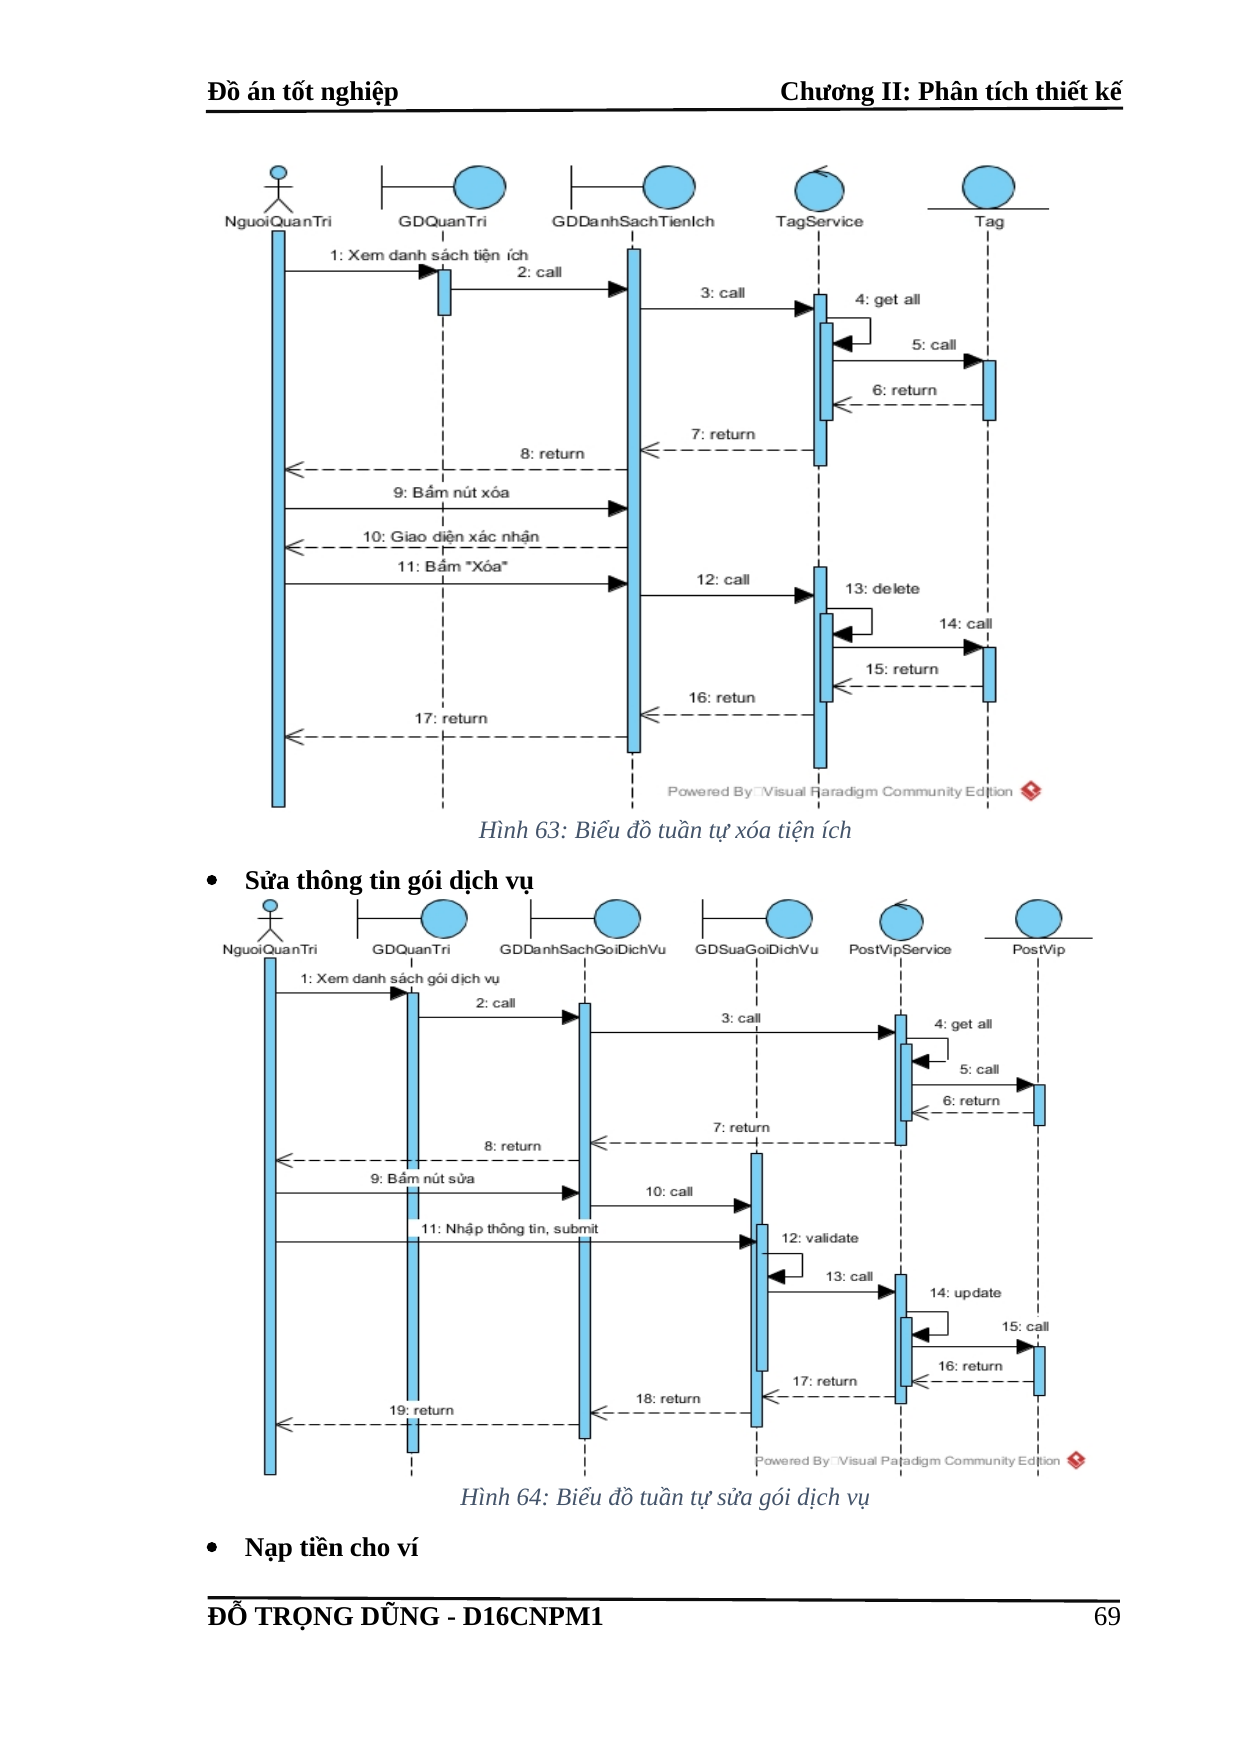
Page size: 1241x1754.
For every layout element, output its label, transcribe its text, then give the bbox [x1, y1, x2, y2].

text Hình 63: Biểu đồ tuần tự xóa tiện ích [207, 815, 1123, 843]
list Sửa thông tin gói dịch vụ [207, 864, 1123, 896]
picture [207, 898, 1093, 1480]
list Nạp tiền cho ví [207, 1531, 1123, 1562]
picture [207, 163, 1050, 813]
text Hình 64: Biểu đồ tuần tự sửa gói dịch vụ [207, 1482, 1123, 1510]
